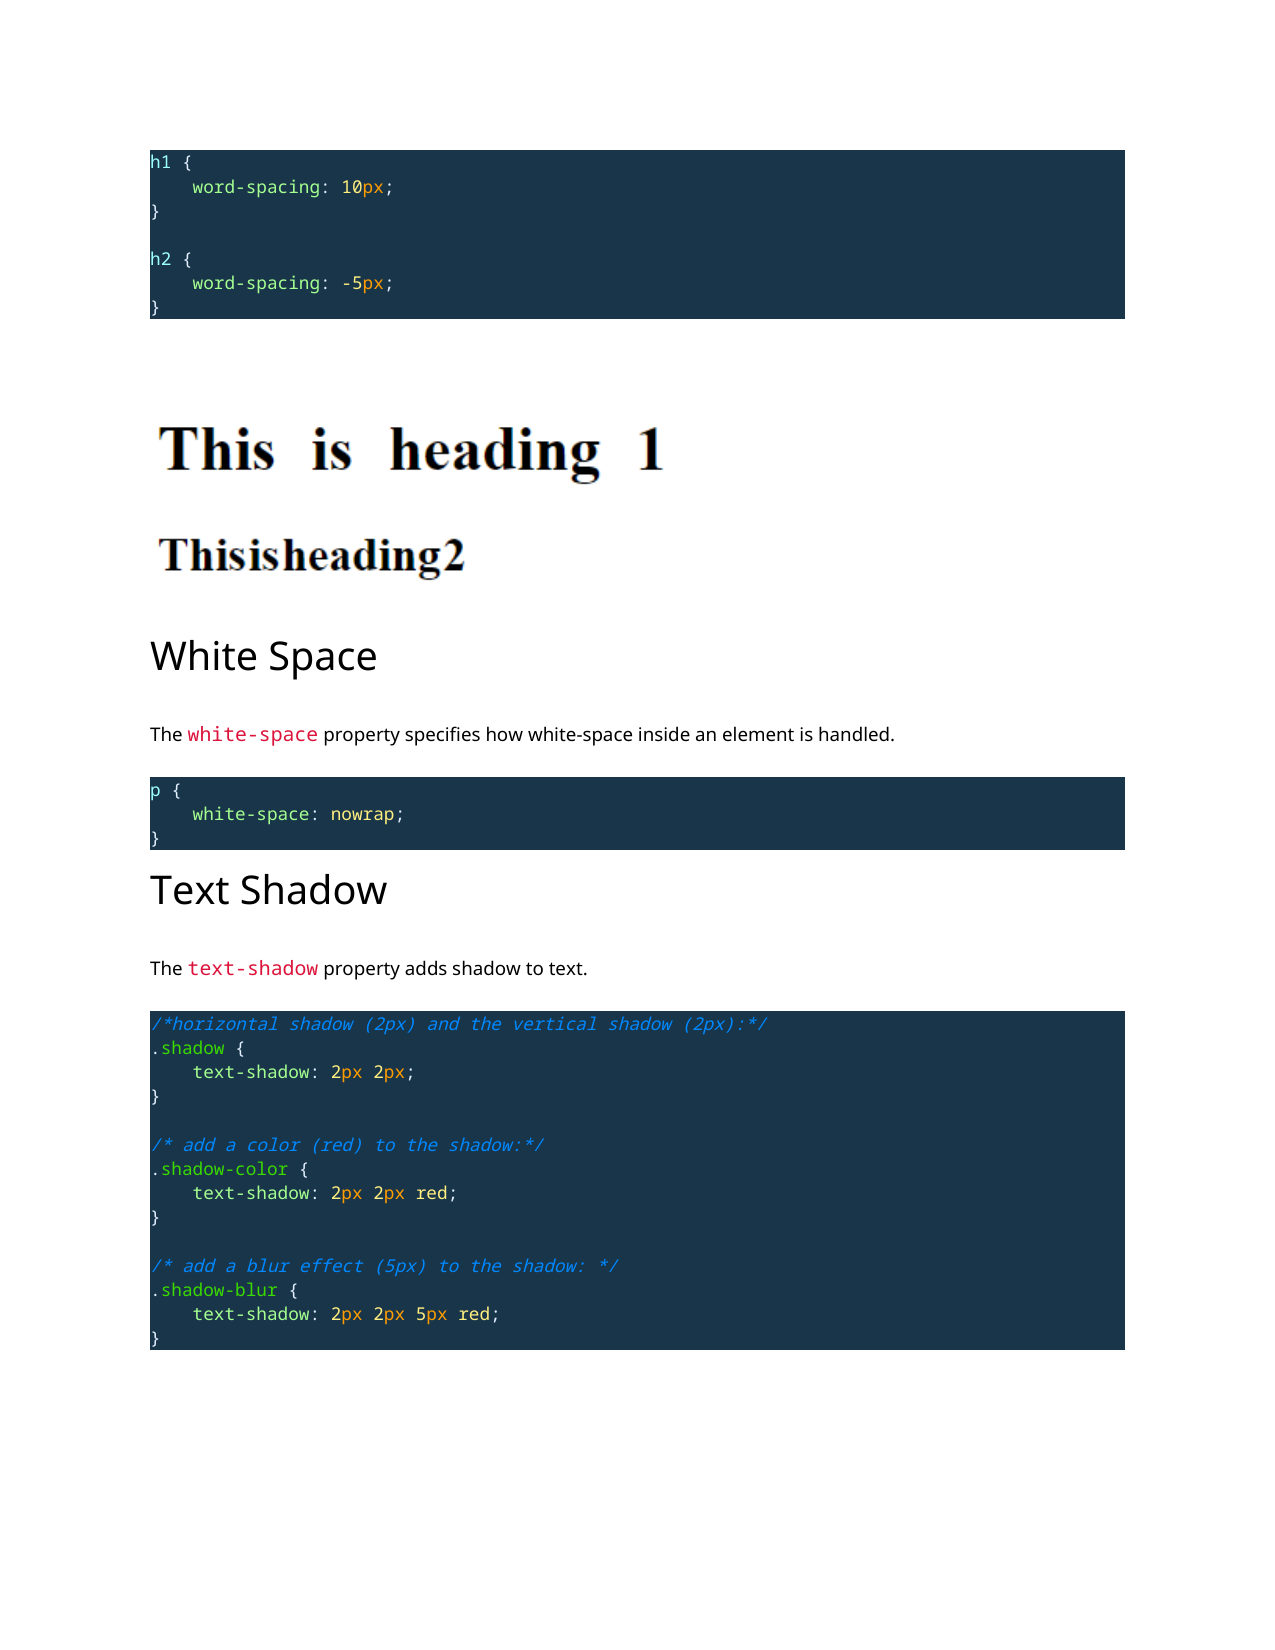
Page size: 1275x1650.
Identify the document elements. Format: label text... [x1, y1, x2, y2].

text text-shadow: 2px 2px red; [150, 1181, 1125, 1205]
text } [150, 1205, 1125, 1229]
text white-space: nowrap; [150, 802, 1125, 826]
text } [150, 1326, 1125, 1350]
text .shadow { [150, 1036, 1125, 1060]
text } [150, 826, 1125, 850]
text /* add a blur effect (5px) to the shadow: */ [150, 1253, 1125, 1277]
subtitle White Space [150, 628, 1125, 682]
text The text-shadow property adds shadow to text. [150, 954, 1125, 981]
text .shadow-color { [150, 1156, 1125, 1181]
text word-spacing: -5px; [150, 271, 1125, 295]
text } [150, 198, 1125, 222]
text text-shadow: 2px 2px; [150, 1060, 1125, 1084]
text /*horizontal shadow (2px) and the vertical shadow (2px):*/ [150, 1011, 1125, 1036]
text h2 { [150, 247, 1125, 271]
text /* add a color (red) to the shadow:*/ [150, 1132, 1125, 1156]
text h1 { [150, 150, 1125, 174]
text word-spacing: 10px; [150, 174, 1125, 198]
text } [150, 1084, 1125, 1108]
subtitle Text Shadow [150, 862, 1125, 916]
text The white-space property specifies how white-space inside an element is handled. [150, 720, 1125, 747]
picture [150, 404, 679, 599]
text p { [150, 777, 1125, 802]
text } [150, 295, 1125, 319]
text .shadow-blur { [150, 1277, 1125, 1301]
text text-shadow: 2px 2px 5px red; [150, 1301, 1125, 1326]
